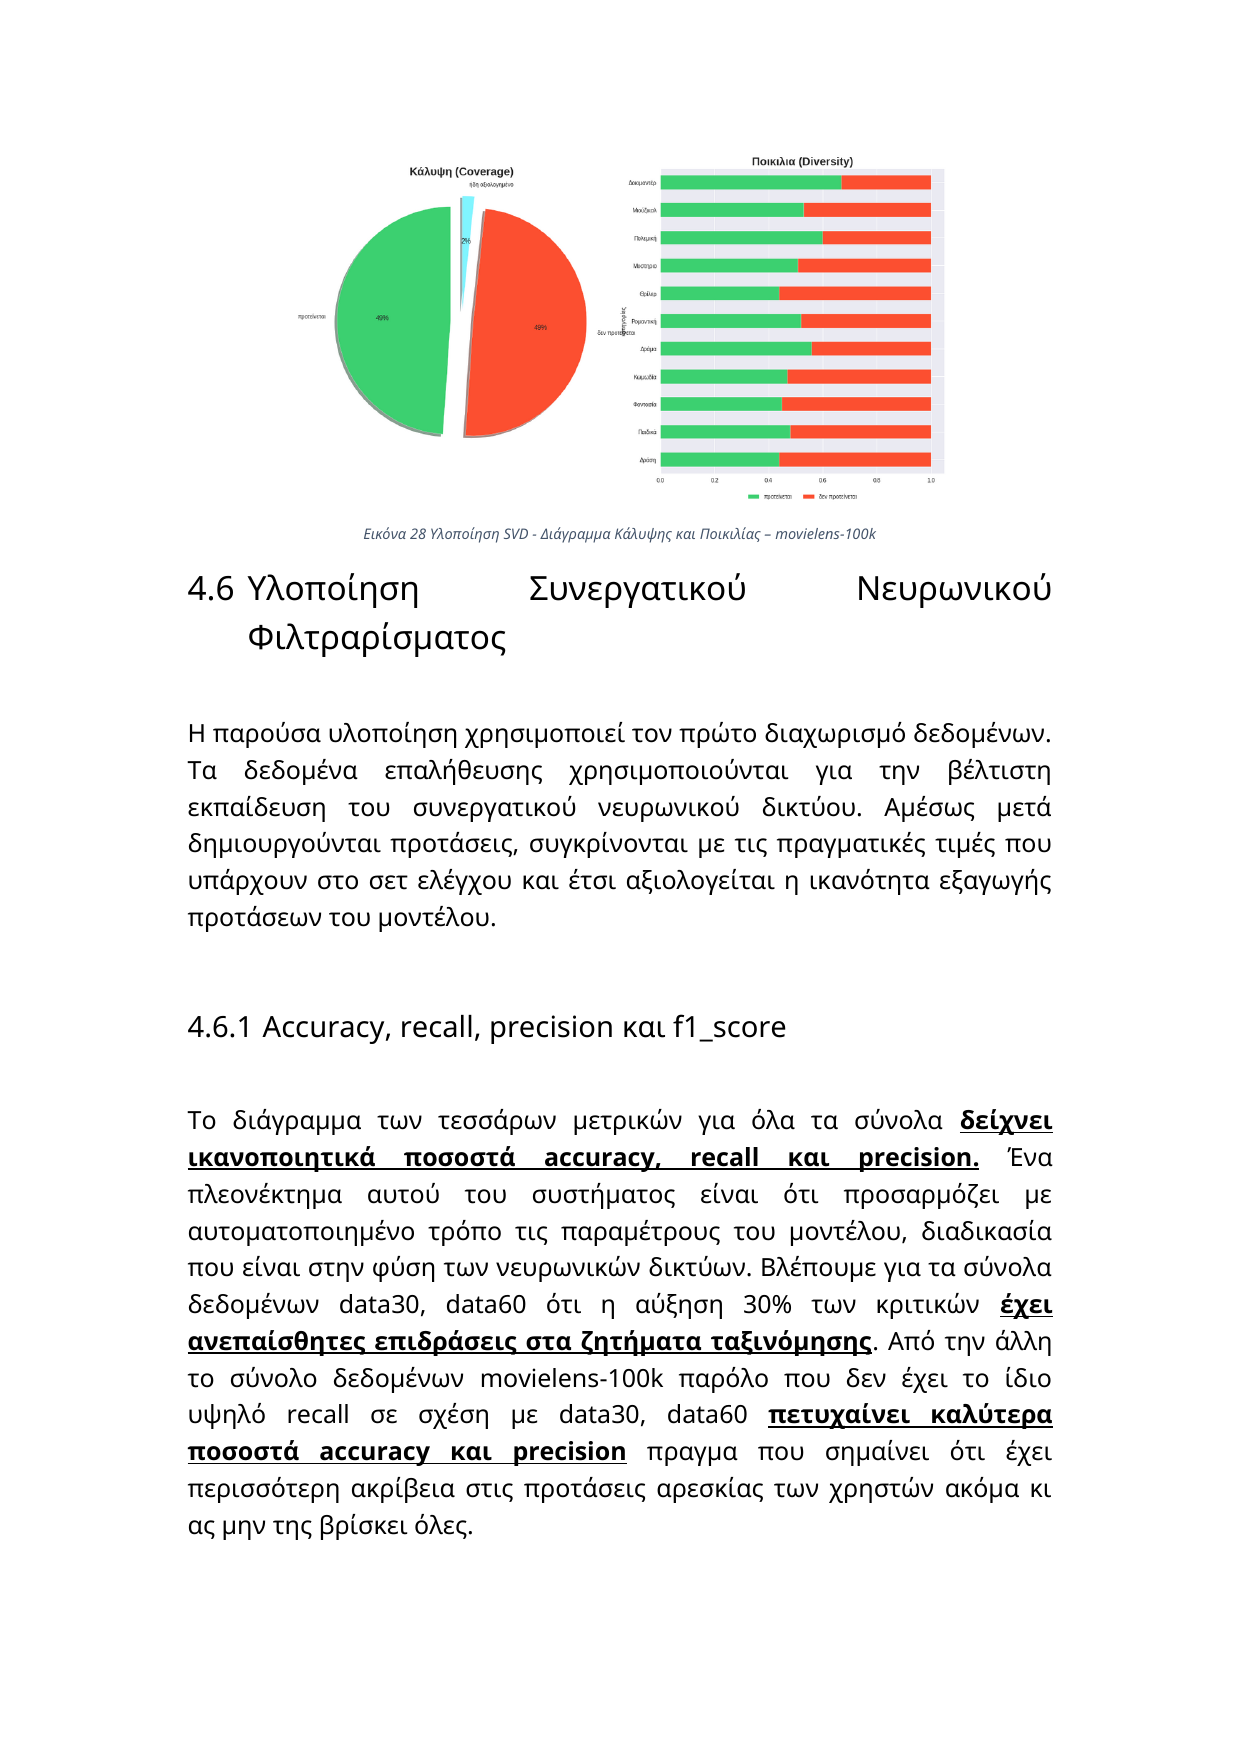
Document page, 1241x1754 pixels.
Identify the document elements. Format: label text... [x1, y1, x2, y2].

text Η παρούσα υλοποίηση χρησιμοποιεί τον πρώτο διαχωρισμό δεδομένων. Τα δεδομένα επαλήθευσης χρησιμοποιούνται για την βέλτιστη εκπαίδευση του συνεργατικού νευρωνικού δικτύου. Αμέσως μετά δημιουργούνται προτάσεις, συγκρίνονται με τις πραγματικές τιμές που υπάρχουν στο σετ ελέγχου και έτσι αξιολογείται η ικανότητα εξαγωγής προτάσεων του μοντέλου. [187, 716, 1053, 934]
picture [294, 150, 946, 505]
subtitle Υλοποίηση Συνεργατικού Νευρωνικού Φιλτραρίσματος [187, 564, 1053, 659]
text Το διάγραμμα των τεσσάρων μετρικών για όλα τα σύνολα δείχνει ικανοποιητικά ποσοστά accuracy, recall και precision. Ένα πλεονέκτημα αυτού του συστήματος είναι ότι προσαρμόζει με αυτοματοποιημένο τρόπο τις παραμέτρους του μοντέλου, διαδικασία που είναι στην φύση των νευρωνικών δικτύων. Βλέπουμε για τα σύνολα δεδομένων data30, data60 ότι η αύξηση 30% των κριτικών έχει ανεπαίσθητες επιδράσεις στα ζητήματα ταξινόμησης. Από την άλλη το σύνολο δεδομένων movielens-100k παρόλο που δεν έχει το ίδιο υψηλό recall σε σχέση με data30, data60 πετυχαίνει καλύτερα ποσοστά accuracy και precision πραγμα που σημαίνει ότι έχει περισσότερη ακρίβεια στις προτάσεις αρεσκίας των χρηστών ακόμα κι ας μην της βρίσκει όλες. [187, 1103, 1053, 1541]
subtitle Accuracy, recall, precision και f1_score [187, 1007, 1053, 1046]
text Εικόνα 28 Υλοποίηση SVD - Διάγραμμα Κάλυψης και Ποικιλίας – movielens-100k [187, 524, 1053, 544]
